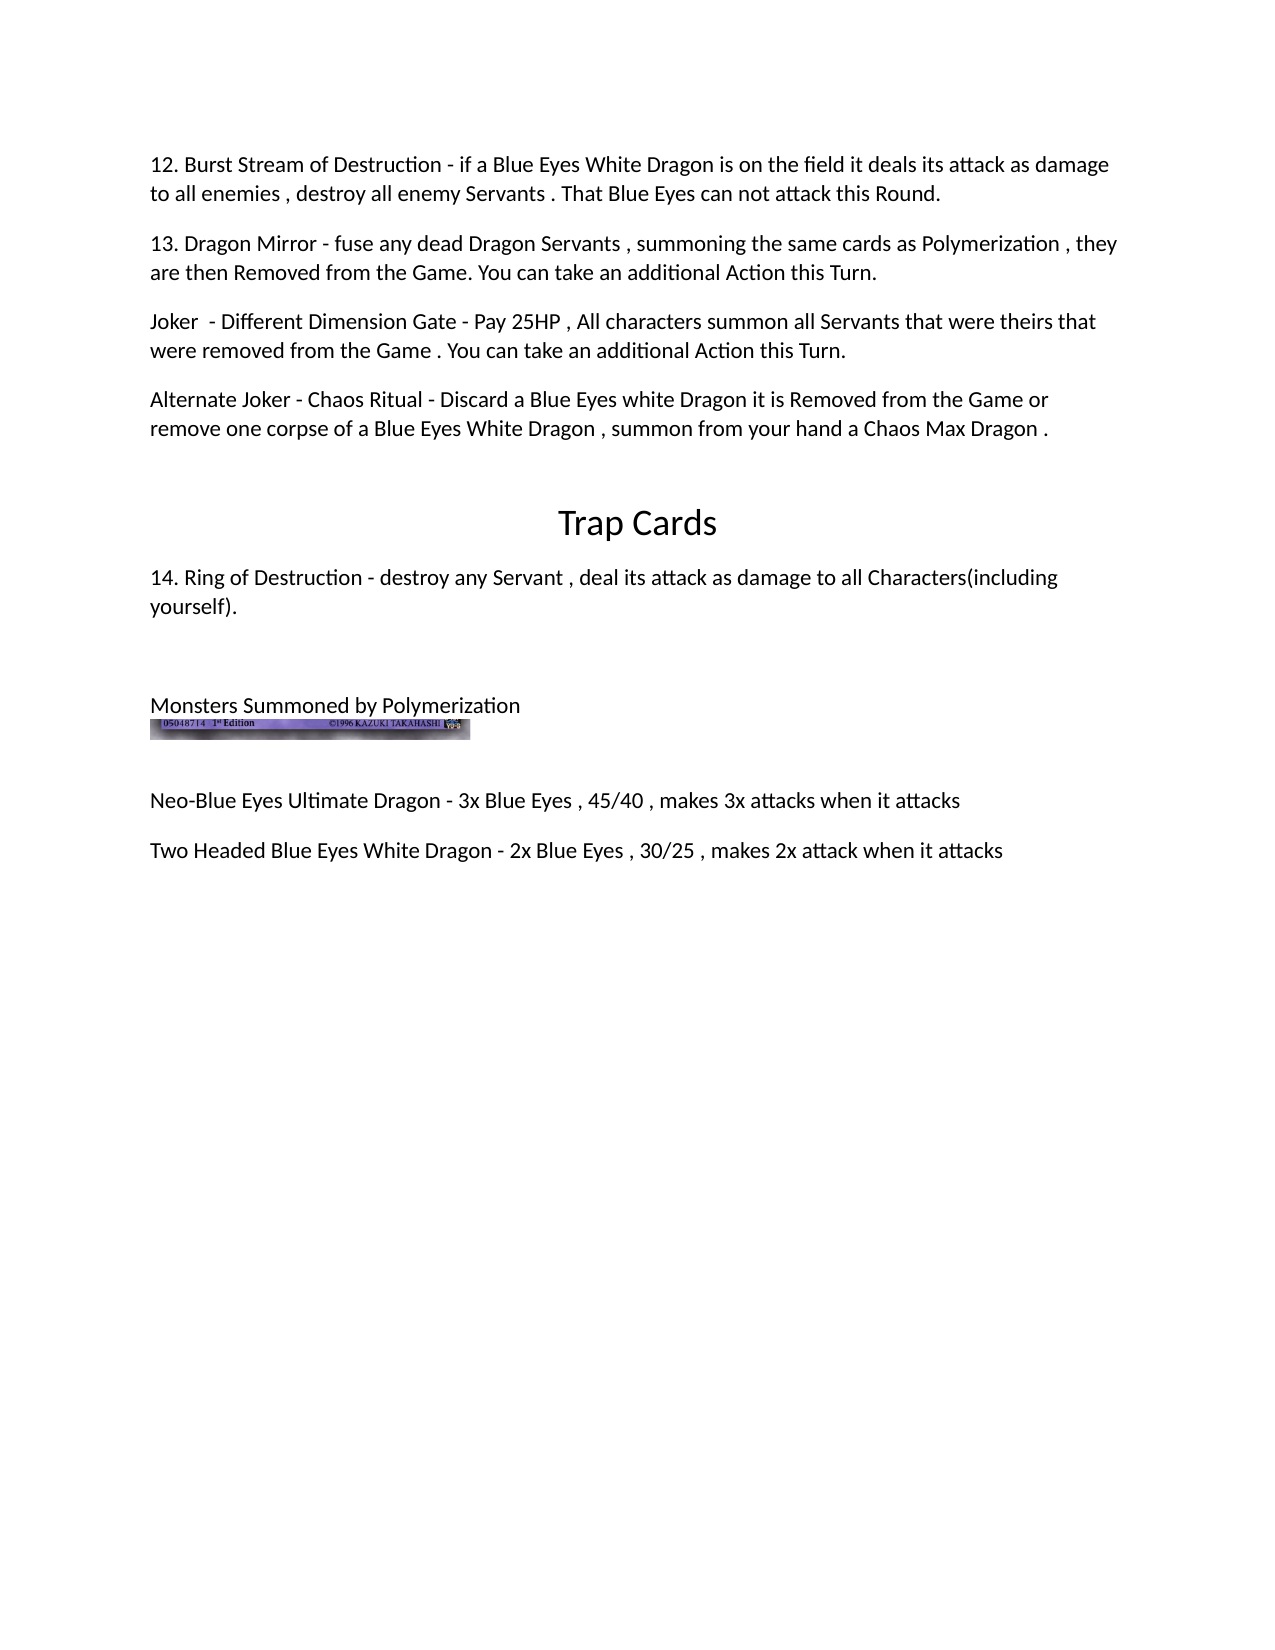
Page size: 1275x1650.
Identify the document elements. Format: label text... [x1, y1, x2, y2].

text 12. Burst Stream of Destruction - if a Blue Eyes White Dragon is on the field it deals its attack as damage to all enemies , destroy all enemy Servants . That Blue Eyes can not attack this Round. [150, 150, 1125, 207]
text 14. Ring of Destruction - destroy any Servant , deal its attack as damage to all Characters(including yourself). [150, 562, 1125, 620]
text Joker - Different Dimension Gate - Pay 25HP , All characters summon all Servants that were theirs that were removed from the Game . You can take an additional Action this Turn. [150, 307, 1125, 364]
text Trap Cards [150, 513, 1125, 542]
text Neo-Blue Eyes Ultimate Dragon - 3x Blue Eyes , 45/40 , makes 3x attacks when it attacks [150, 786, 1125, 814]
text Two Headed Blue Eyes White Dragon - 2x Blue Eyes , 30/25 , makes 2x attack when it attacks [150, 835, 1125, 864]
text Monsters Summoned by Polymerization [150, 690, 1125, 719]
text Alternate Joker - Chaos Ritual - Discard a Blue Eyes white Dragon it is Removed from the Game or remove one corpse of a Blue Eyes White Dragon , summon from your hand a Chaos Max Dragon . [150, 385, 1125, 442]
text 13. Dragon Mirror - fuse any dead Dragon Servants , summoning the same cards as Polymerization , they are then Removed from the Game. You can take an additional Action this Turn. [150, 228, 1125, 286]
